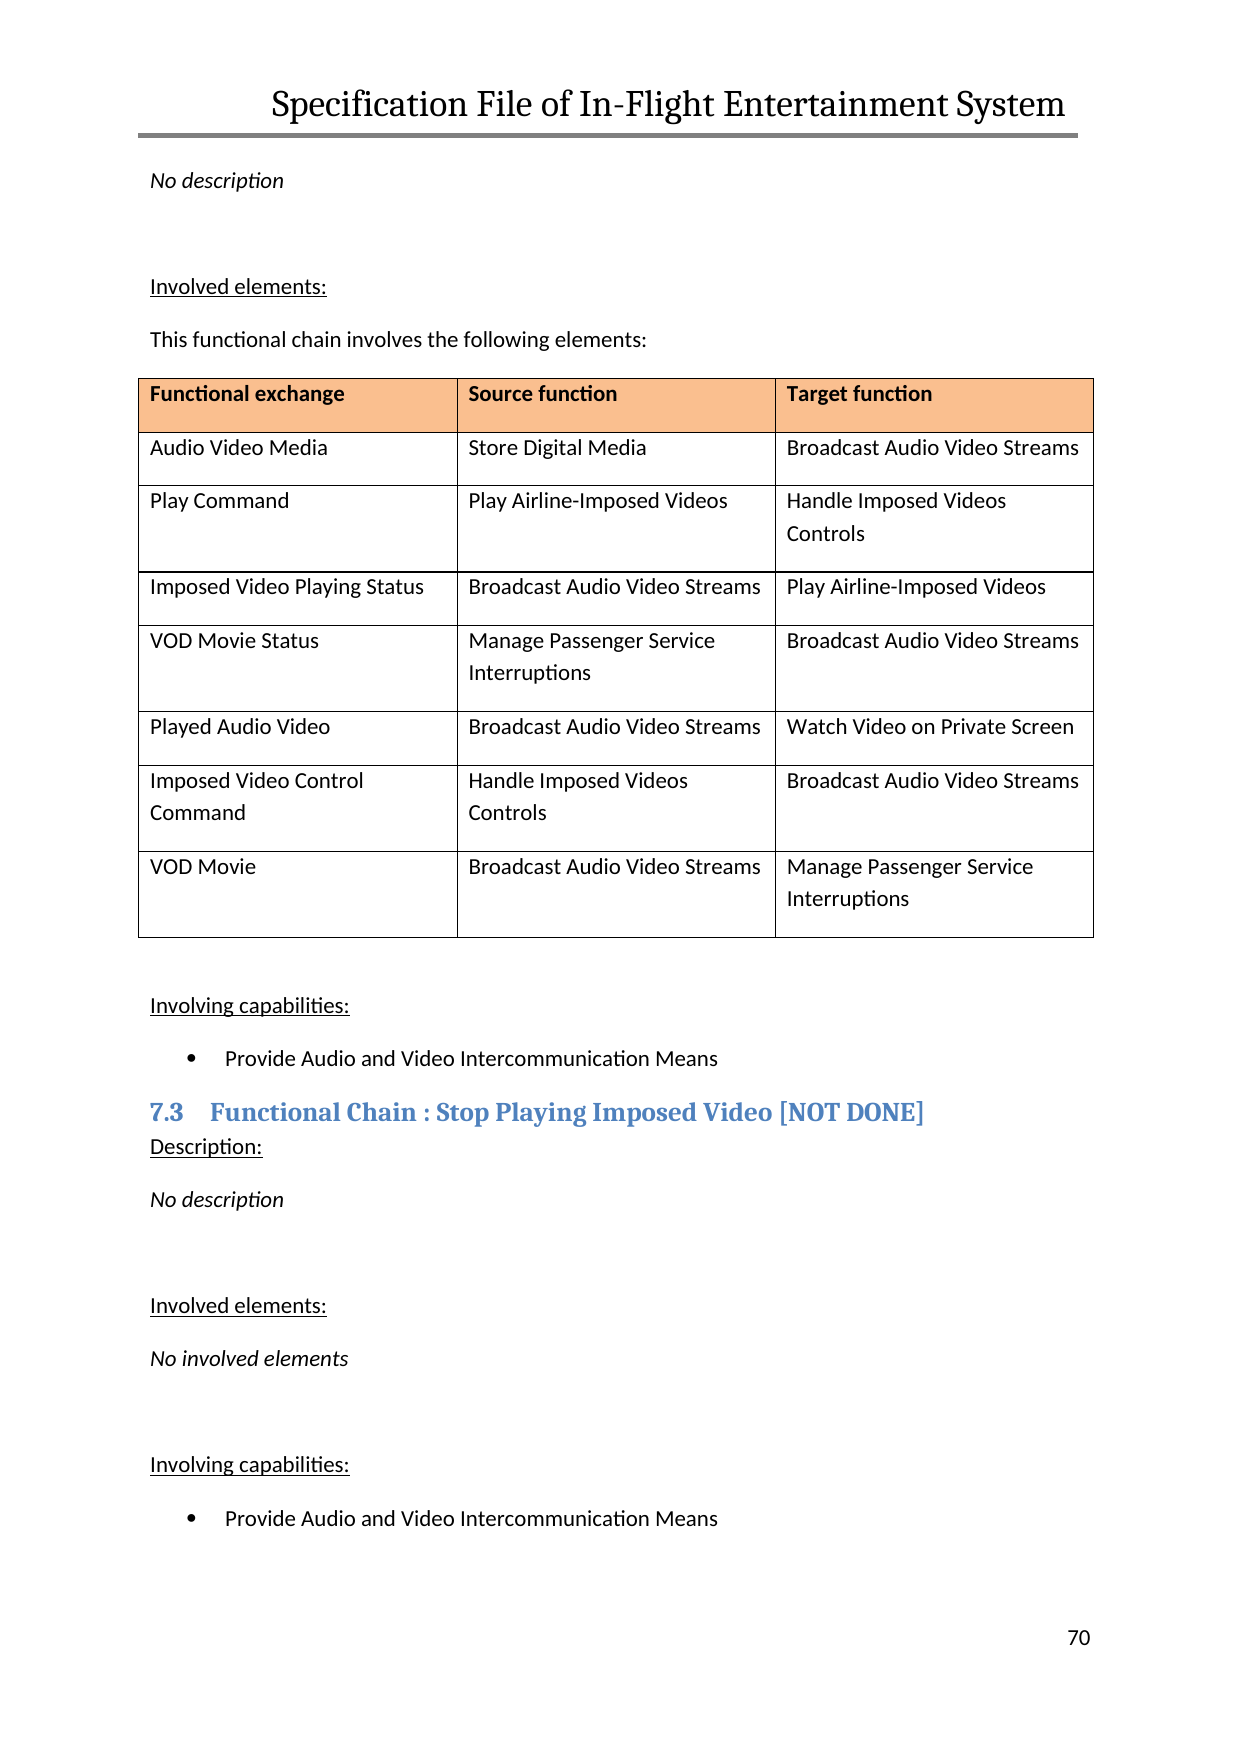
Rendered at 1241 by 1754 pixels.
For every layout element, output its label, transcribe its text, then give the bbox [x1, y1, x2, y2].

text Involved elements: [150, 272, 1090, 300]
table_header Store Digital Media [458, 433, 775, 485]
table_header VOD Movie [139, 852, 457, 937]
table_header Broadcast Audio Video Streams [458, 712, 775, 765]
table_header Broadcast Audio Video Streams [458, 852, 775, 937]
table_header Imposed Video Control Command [139, 766, 457, 851]
text This functional chain involves the following elements: [150, 325, 1090, 353]
table_header Manage Passenger Service Interruptions [776, 852, 1093, 937]
text No involved elements [150, 1344, 1090, 1373]
text Description: [150, 1132, 1090, 1161]
table_header Imposed Video Playing Status [139, 573, 457, 625]
table_header VOD Movie Status [139, 626, 457, 711]
text Involving capabilities: [150, 1451, 1090, 1479]
list Provide Audio and Video Intercommunication Means [187, 1504, 1090, 1532]
table_header Broadcast Audio Video Streams [776, 766, 1093, 851]
table_header Manage Passenger Service Interruptions [458, 626, 775, 711]
table_header Broadcast Audio Video Streams [776, 433, 1093, 485]
text Involved elements: [150, 1292, 1090, 1319]
table_header Play Command [139, 486, 457, 571]
text No description [150, 1186, 1090, 1213]
table_header Watch Video on Private Screen [776, 712, 1093, 765]
table_header Played Audio Video [139, 712, 457, 765]
table_header Source function [458, 379, 775, 432]
table_header Broadcast Audio Video Streams [776, 626, 1093, 711]
table_header Play Airline-Imposed Videos [458, 486, 775, 571]
table_header Handle Imposed Videos Controls [776, 486, 1093, 571]
table_header Play Airline-Imposed Videos [776, 573, 1093, 625]
text Involving capabilities: [150, 991, 1090, 1019]
table_header Handle Imposed Videos Controls [458, 766, 775, 851]
table_header Audio Video Media [139, 433, 457, 485]
text No description [150, 166, 1090, 194]
subtitle Functional Chain : Stop Playing Imposed Video [NOT DONE] [150, 1097, 1090, 1128]
table_header Target function [776, 379, 1093, 432]
list Provide Audio and Video Intercommunication Means [187, 1044, 1090, 1072]
table_header Functional exchange [139, 379, 457, 432]
table_header Broadcast Audio Video Streams [458, 573, 775, 625]
